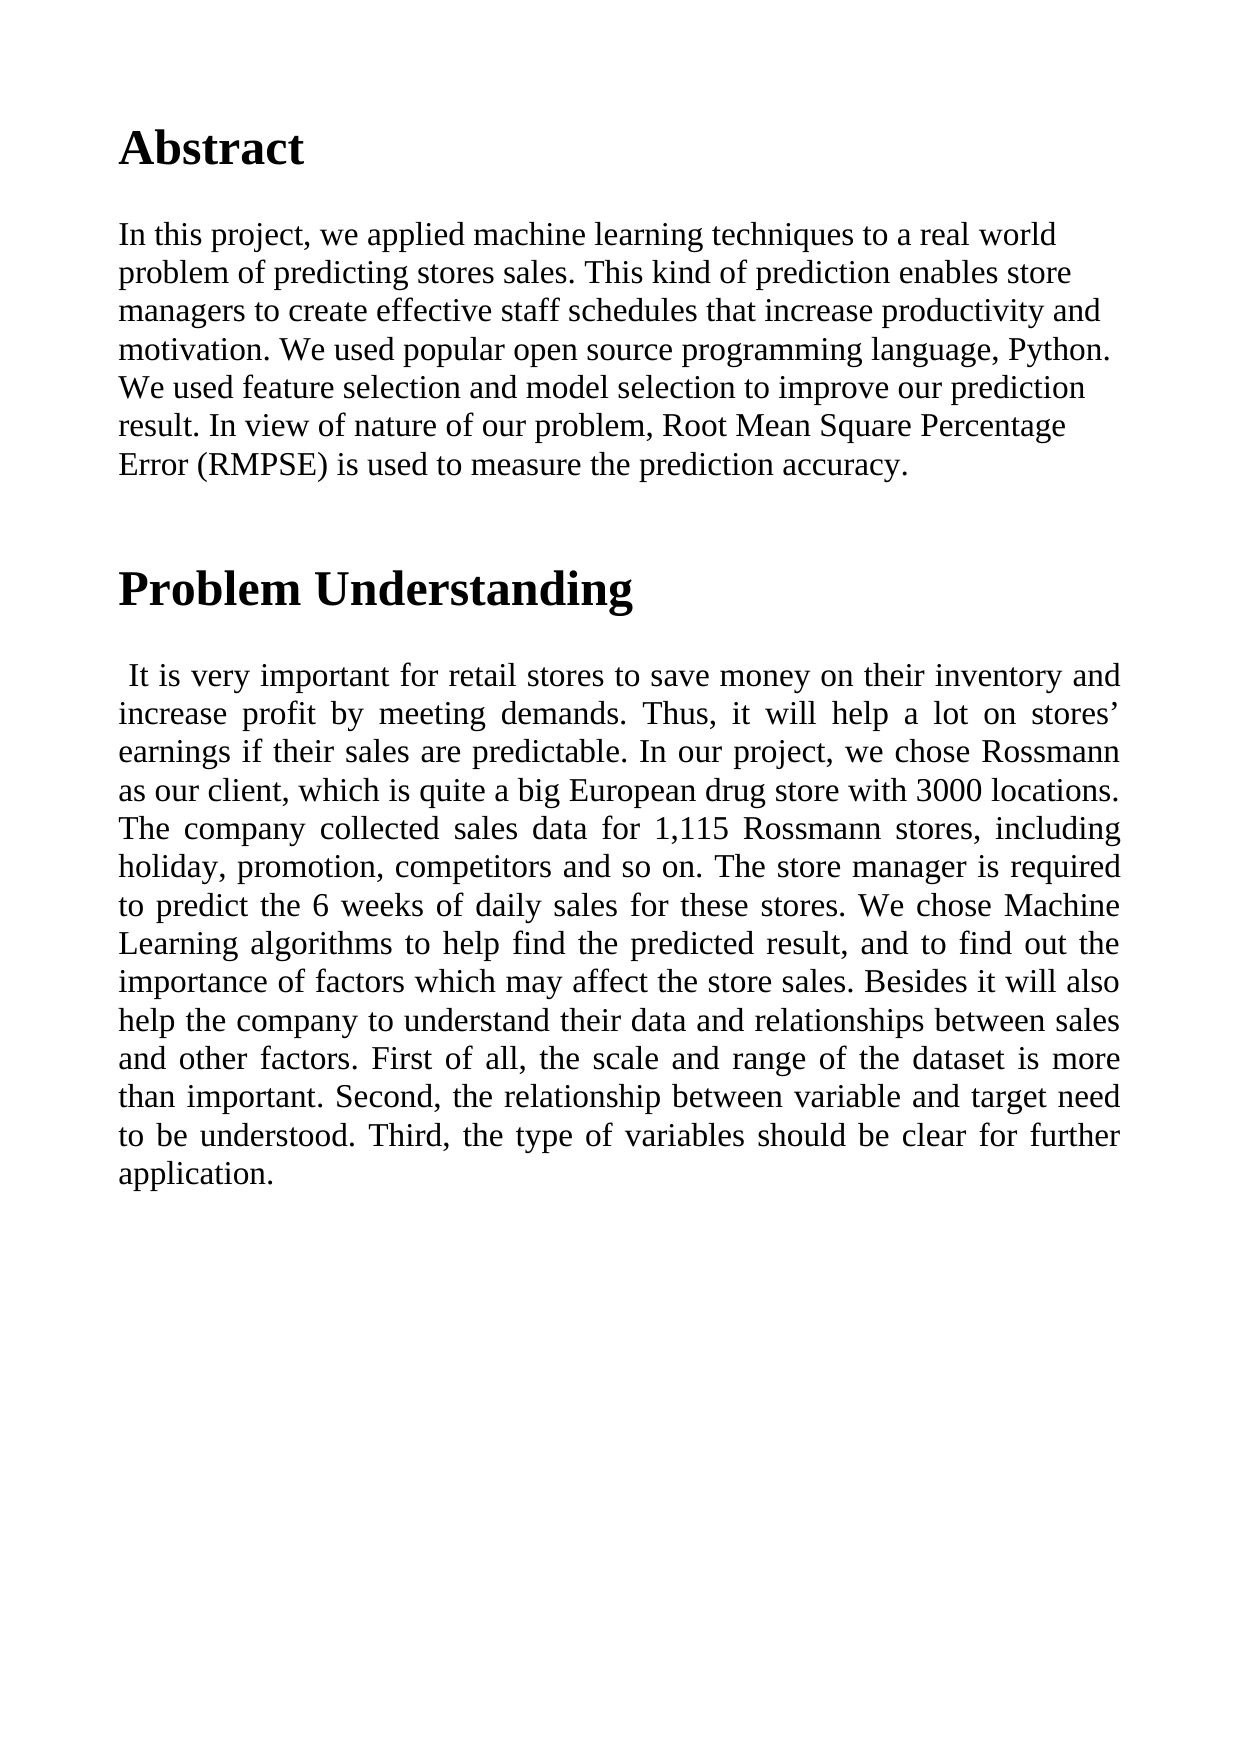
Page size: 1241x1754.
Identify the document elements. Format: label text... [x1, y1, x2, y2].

text Problem Understanding [118, 559, 1122, 616]
text Abstract [118, 118, 1122, 176]
text It is very important for retail stores to save money on their inventory and increase profit by meeting demands. Thus, it will help a lot on stores’ earnings if their sales are predictable. In our project, we chose Rossmann as our client, which is quite a big European drug store with 3000 locations. The company collected sales data for 1,115 Rossmann stores, including holiday, promotion, competitors and so on. The store manager is required to predict the 6 weeks of daily sales for these stores. We chose Machine Learning algorithms to help find the predicted result, and to find out the importance of factors which may affect the store sales. Besides it will also help the company to understand their data and relationships between sales and other factors. First of all, the scale and range of the dataset is more than important. Second, the relationship between variable and target need to be understood. Third, the type of variables should be clear for further application. [118, 655, 1122, 1191]
text In this project, we applied machine learning techniques to a real world problem of predicting stores sales. This kind of prediction enables store managers to create effective staff schedules that increase productivity and motivation. We used popular open source programming language, Python. We used feature selection and model selection to improve our prediction result. In view of nature of our problem, Root Mean Square Percentage Error (RMPSE) is used to measure the prediction accuracy. [118, 214, 1122, 482]
